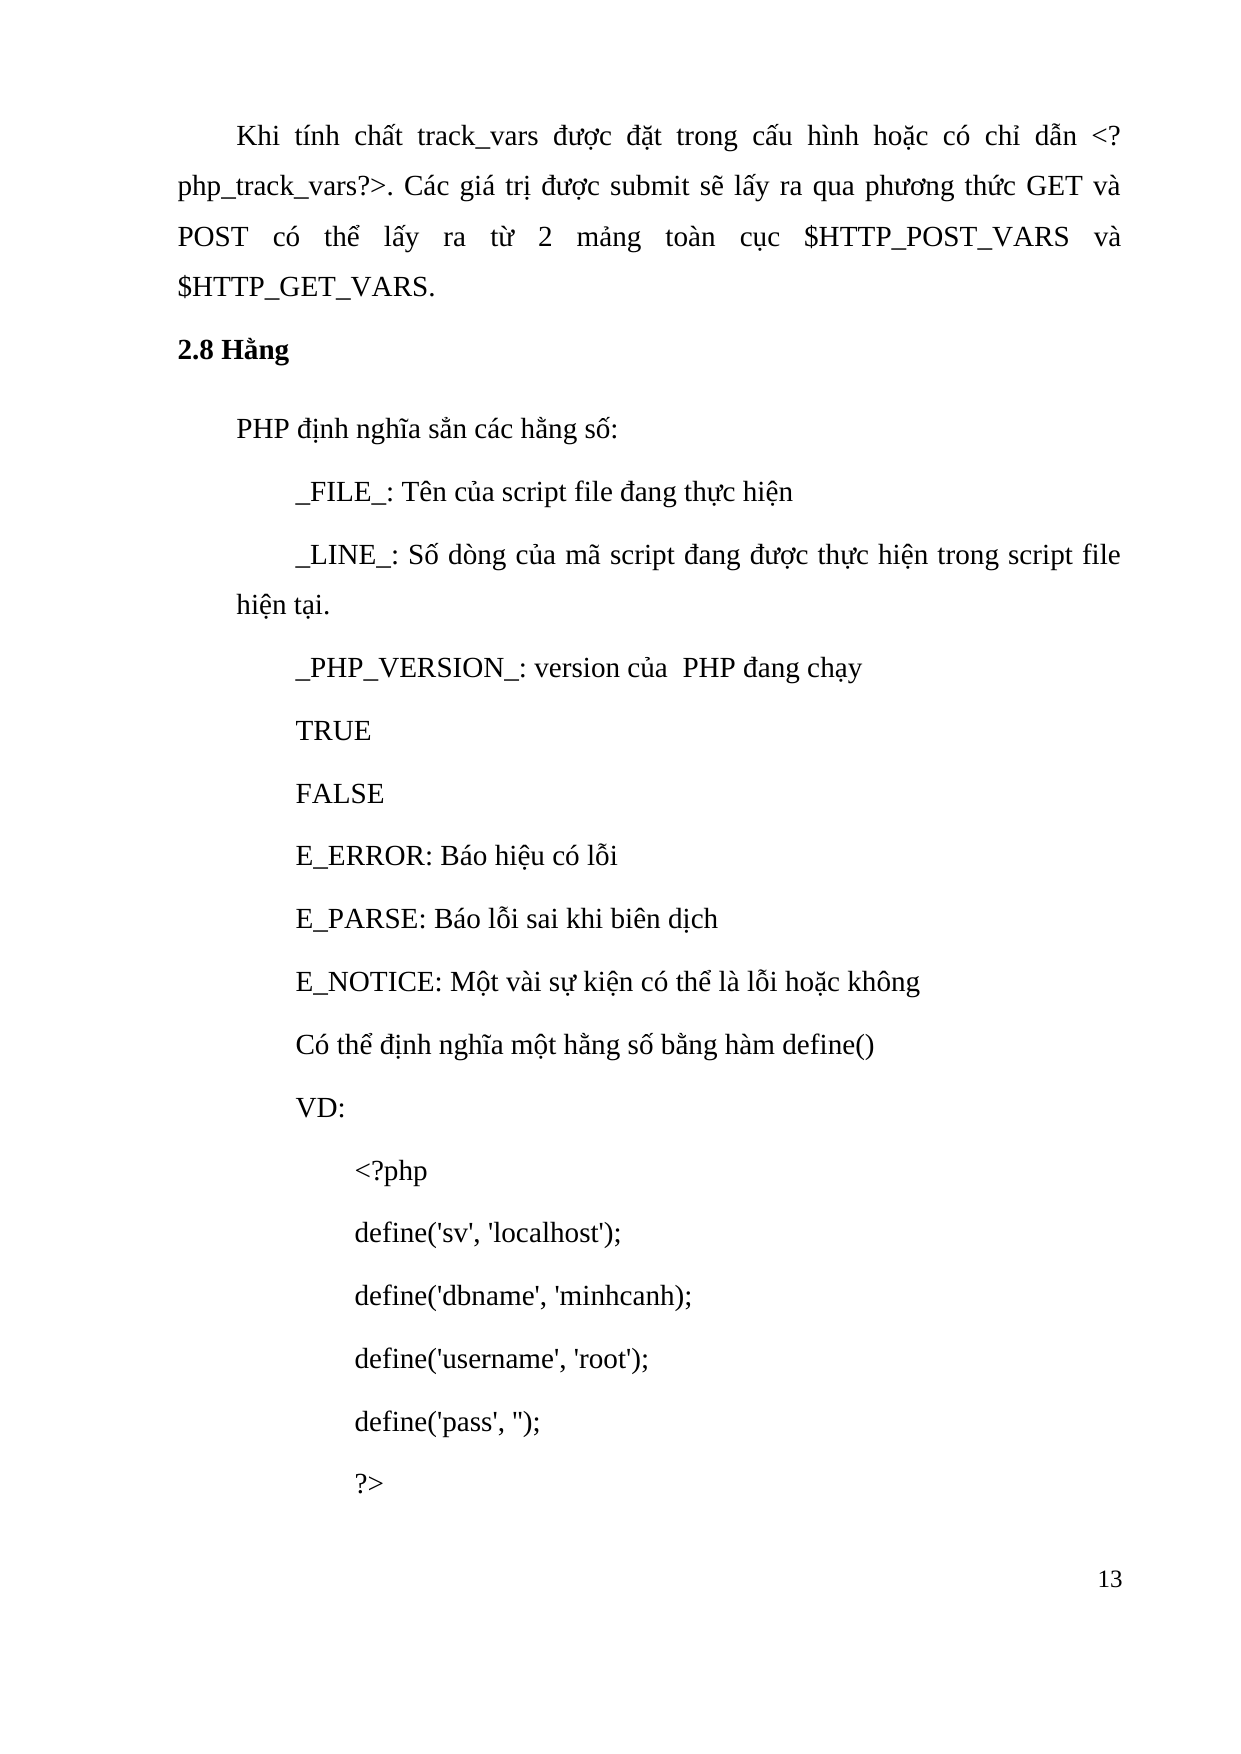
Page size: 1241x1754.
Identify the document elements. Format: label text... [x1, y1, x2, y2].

text VD: [220, 1090, 1122, 1123]
subtitle 2.8 Hằng [177, 332, 1122, 365]
text <?php [295, 1153, 1122, 1186]
text E_PARSE: Báo lỗi sai khi biên dịch [236, 901, 1122, 935]
text PHP định nghĩa sẳn các hằng số: [177, 411, 1122, 445]
text Khi tính chất track_vars được đặt trong cấu hình hoặc có chỉ dẫn <?php_track_vars?>. Các giá trị được submit sẽ lấy ra qua phương thức GET và POST có thể lấy ra từ 2 mảng toàn cục $HTTP_POST_VARS và $HTTP_GET_VARS. [177, 118, 1122, 303]
text _FILE_: Tên của script file đang thực hiện [236, 474, 1122, 508]
text E_ERROR: Báo hiệu có lỗi [236, 838, 1122, 872]
text define('pass', ''); [295, 1404, 1122, 1437]
text FALSE [236, 776, 1122, 809]
text TRUE [236, 713, 1122, 746]
text Có thể định nghĩa một hằng số bằng hàm define() [236, 1027, 1122, 1061]
text _PHP_VERSION_: version của PHP đang chạy [236, 650, 1122, 684]
text ?> [295, 1467, 1122, 1500]
text define('sv', 'localhost'); [295, 1215, 1122, 1249]
text _LINE_: Số dòng của mã script đang được thực hiện trong script file hiện tại. [236, 537, 1122, 621]
text define('dbname', 'minhcanh); [295, 1278, 1122, 1312]
text define('username', 'root'); [295, 1341, 1122, 1374]
text E_NOTICE: Một vài sự kiện có thể là lỗi hoặc không [236, 964, 1122, 998]
